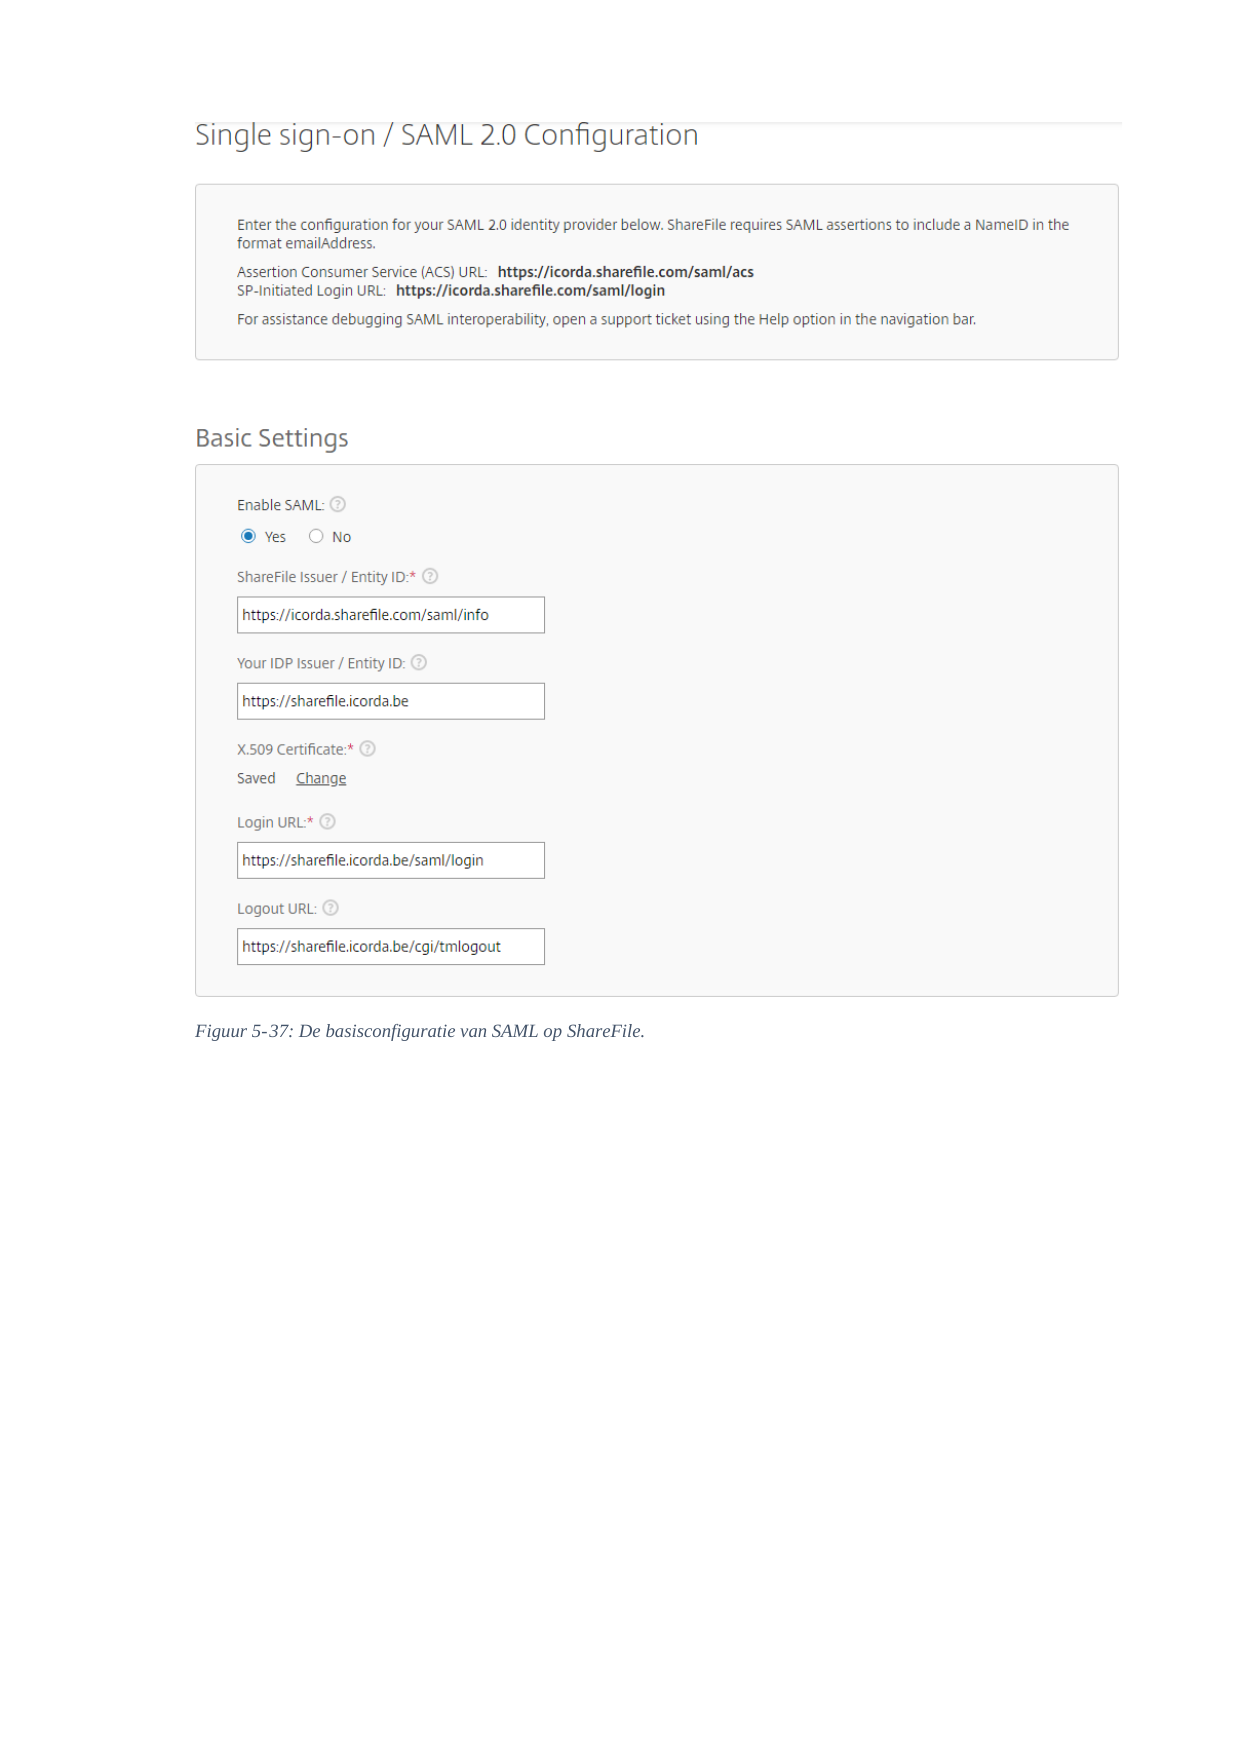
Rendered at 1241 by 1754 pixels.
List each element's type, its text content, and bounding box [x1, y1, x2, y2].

picture [194, 118, 1123, 999]
